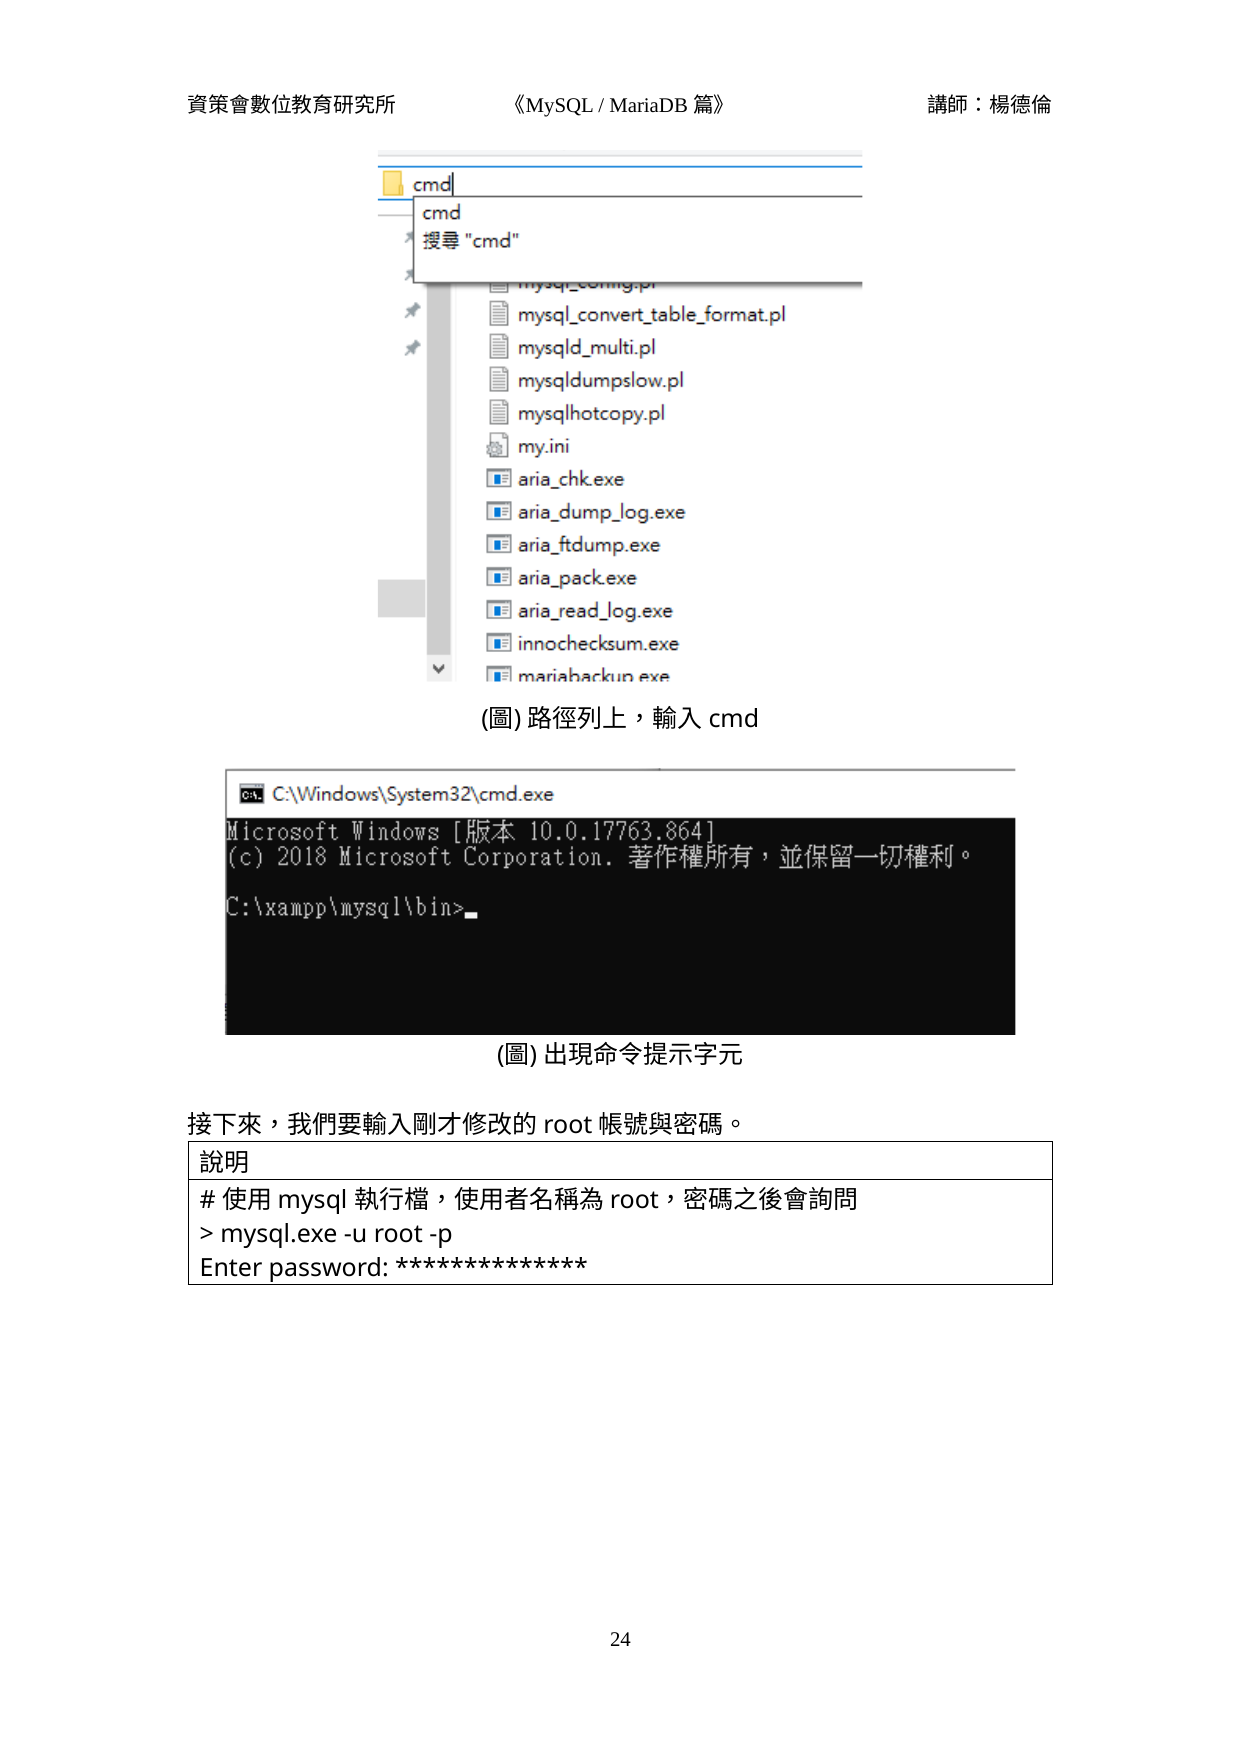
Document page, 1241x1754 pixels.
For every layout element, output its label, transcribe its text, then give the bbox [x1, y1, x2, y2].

table_cell # 使用 mysql 執行檔，使用者名稱為 root，密碼之後會詢問 > mysql.exe -u root -p Enter password: ************** [189, 1180, 1052, 1284]
text 接下來，我們要輸入剛才修改的 root 帳號與密碼。 [187, 1105, 1053, 1141]
text (圖) 路徑列上，輸入 cmd [187, 698, 1053, 735]
table_header 說明 [189, 1142, 1052, 1178]
picture [377, 150, 863, 699]
picture [224, 768, 1016, 1035]
text (圖) 出現命令提示字元 [187, 1034, 1053, 1071]
